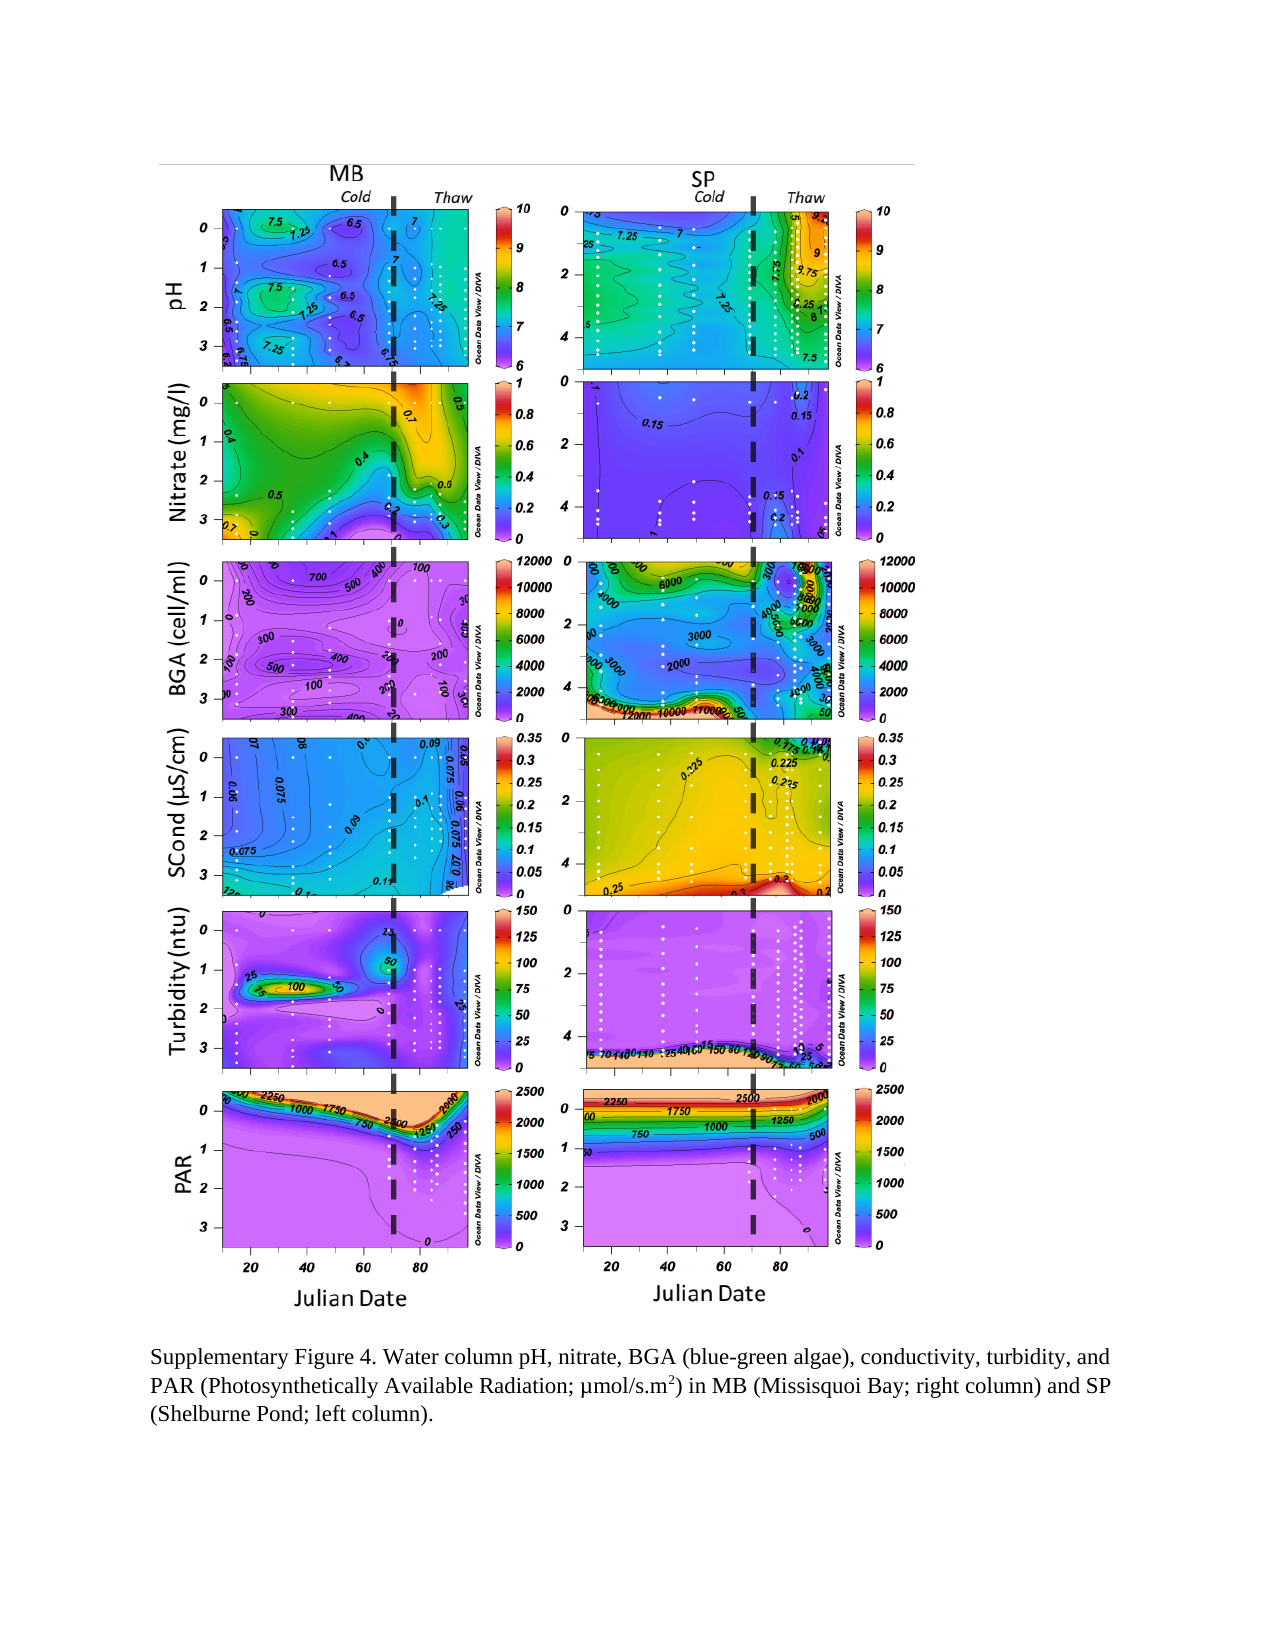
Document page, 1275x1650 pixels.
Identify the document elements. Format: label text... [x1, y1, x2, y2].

text Supplementary Figure 4. Water column pH, nitrate, BGA (blue-green algae), conductivity, turbidity, and PAR (Photosynthetically Available Radiation; µmol/s.m2) in MB (Missisquoi Bay; right column) and SP (Shelburne Pond; left column). [150, 1343, 1125, 1427]
